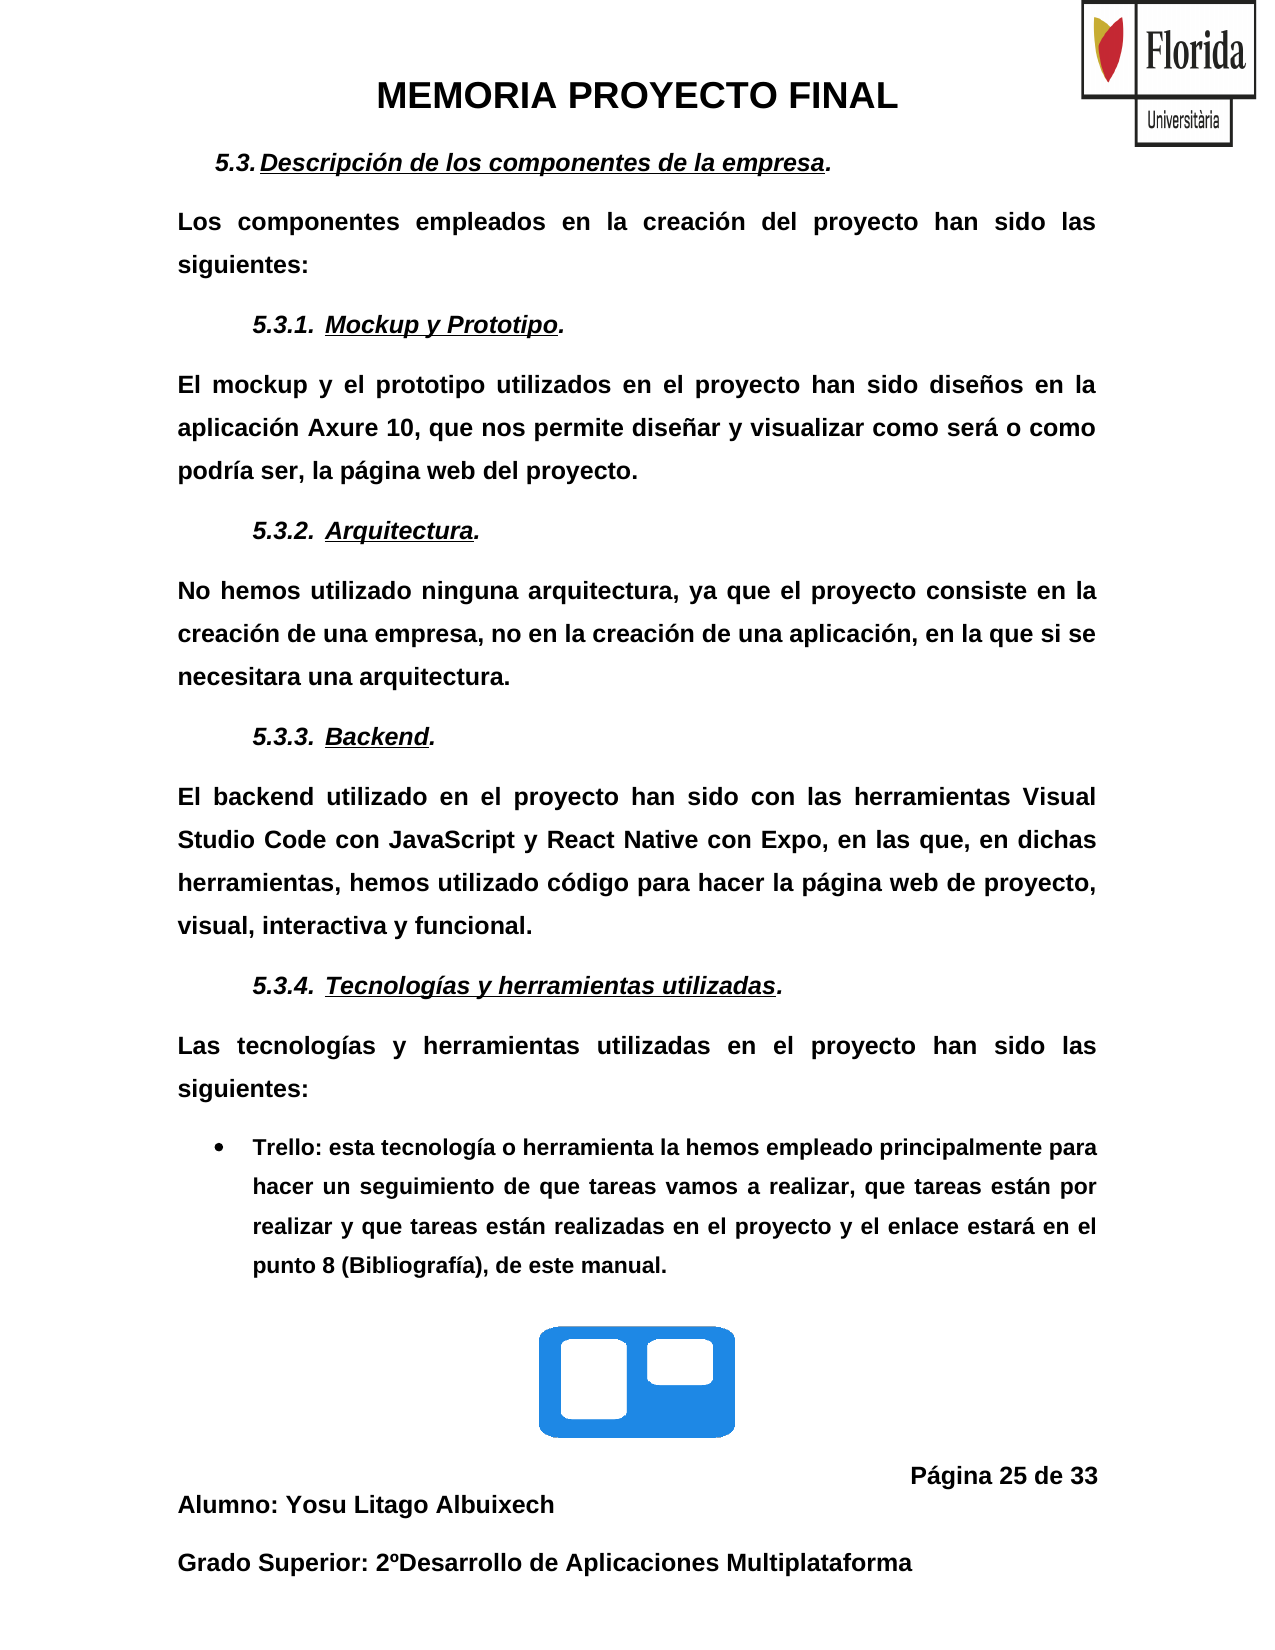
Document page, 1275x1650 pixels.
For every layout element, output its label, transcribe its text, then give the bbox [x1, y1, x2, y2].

text El mockup y el prototipo utilizados en el proyecto han sido diseños en la aplicación Axure 10, que nos permite diseñar y visualizar como será o como podría ser, la página web del proyecto. [177, 370, 1098, 485]
list Mockup y Prototipo. [252, 310, 1098, 339]
text Las tecnologías y herramientas utilizadas en el proyecto han sido las siguientes: [177, 1031, 1098, 1103]
text Los componentes empleados en la creación del proyecto han sido las siguientes: [177, 207, 1098, 279]
list Backend. [252, 722, 1098, 751]
list Descripción de los componentes de la empresa. [215, 148, 1098, 176]
picture [1081, 0, 1257, 147]
text El backend utilizado en el proyecto han sido con las herramientas Visual Studio Code con JavaScript y React Native con Expo, en las que, en dichas herramientas, hemos utilizado código para hacer la página web de proyecto, visual, interactiva y funcional. [177, 782, 1098, 940]
list Arquitectura. [252, 516, 1098, 545]
picture [507, 1308, 768, 1456]
list Trello: esta tecnología o herramienta la hemos empleado principalmente para hacer un seguimiento de que tareas vamos a realizar, que tareas están por realizar y que tareas están realizadas en el proyecto y el enlace estará en el punto 8 (Bibliografía), de este manual. [215, 1134, 1098, 1278]
text No hemos utilizado ninguna arquitectura, ya que el proyecto consiste en la creación de una empresa, no en la creación de una aplicación, en la que si se necesitara una arquitectura. [177, 576, 1098, 691]
list Tecnologías y herramientas utilizadas. [252, 971, 1098, 1000]
